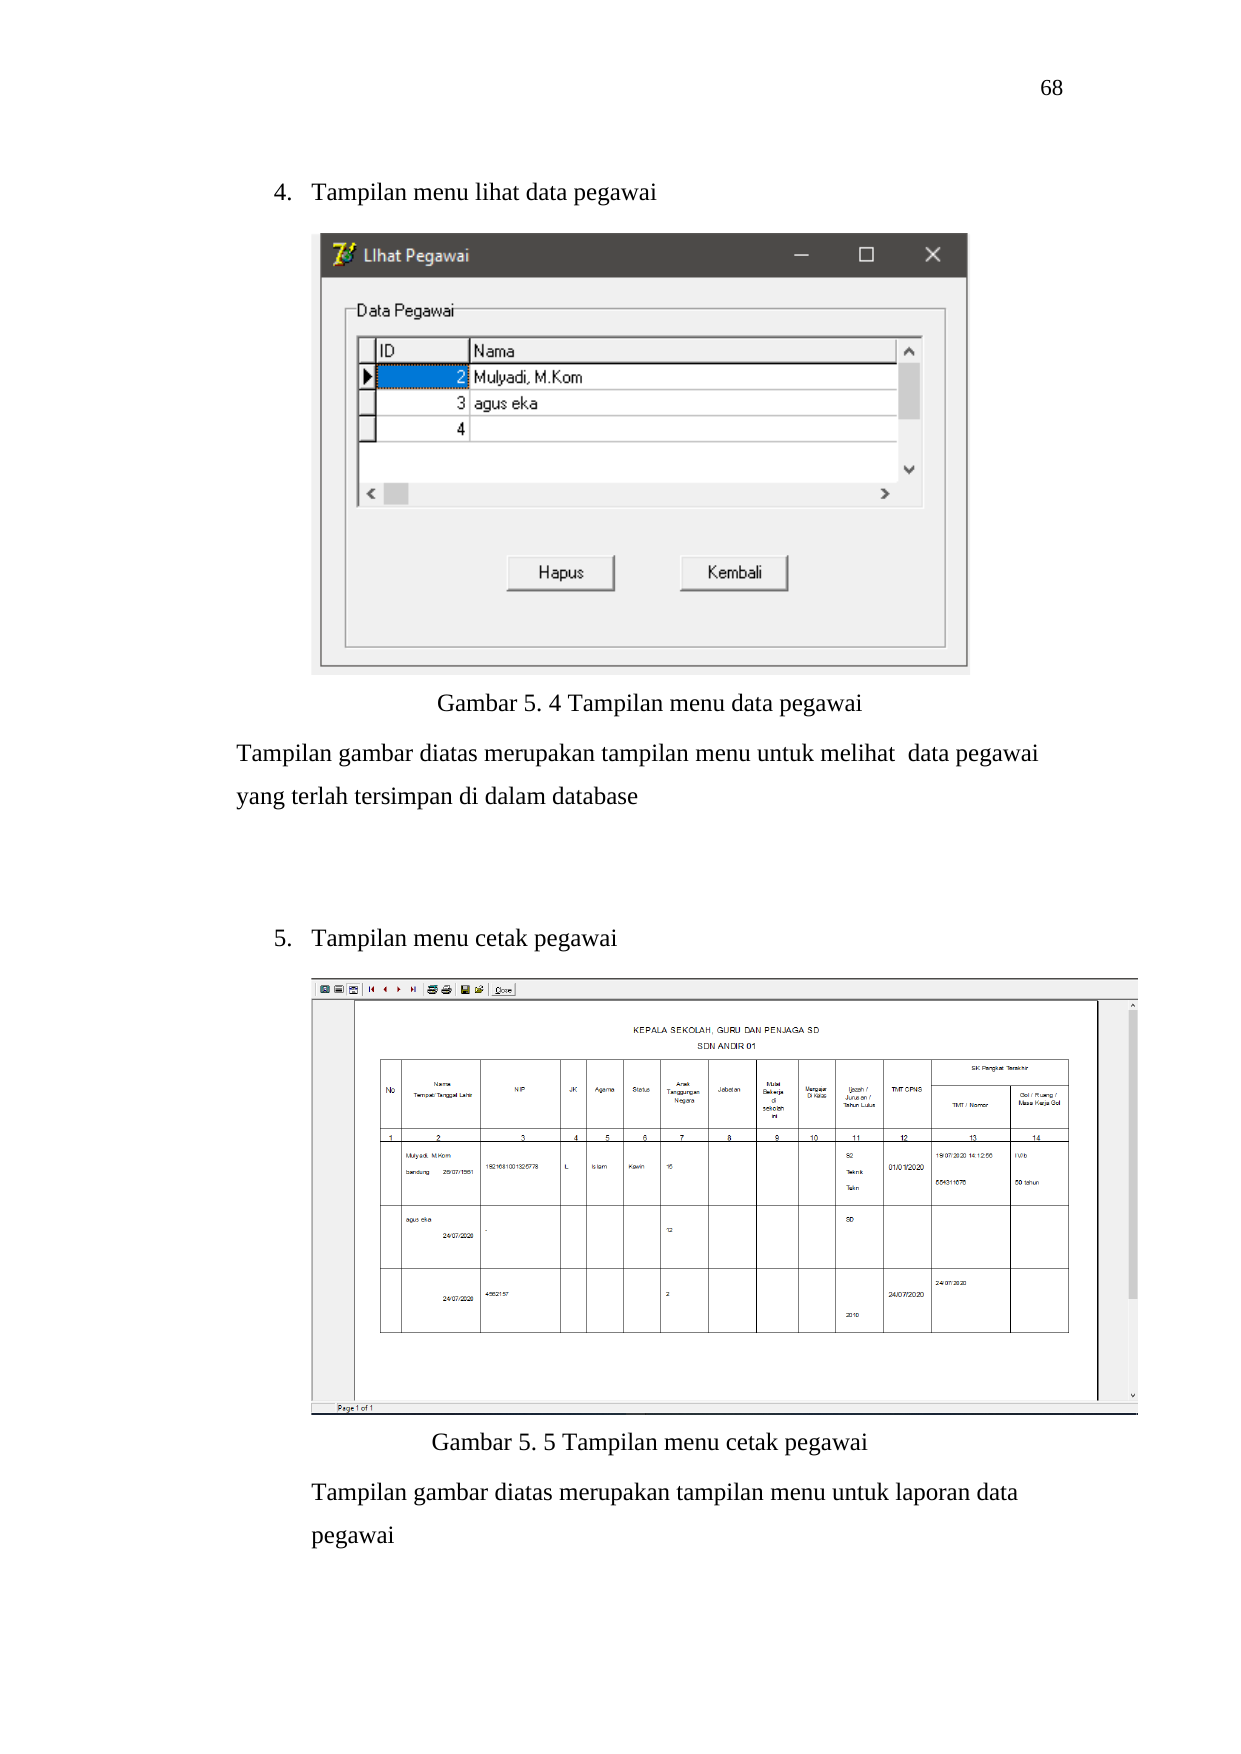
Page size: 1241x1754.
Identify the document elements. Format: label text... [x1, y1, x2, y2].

list Tampilan menu lihat data pegawai [274, 177, 1063, 206]
list Tampilan menu cetak pegawai [274, 923, 1063, 952]
text Tampilan gambar diatas merupakan tampilan menu untuk melihat data pegawai yang terlah tersimpan di dalam database [236, 738, 1063, 809]
picture [311, 233, 971, 675]
text Gambar 5. 5 Tampilan menu cetak pegawai [236, 1427, 1063, 1456]
text Gambar 5. 4 Tampilan menu data pegawai [236, 688, 1063, 717]
picture [311, 978, 1138, 1415]
list Tampilan gambar diatas merupakan tampilan menu untuk laporan data pegawai [311, 1477, 1063, 1549]
